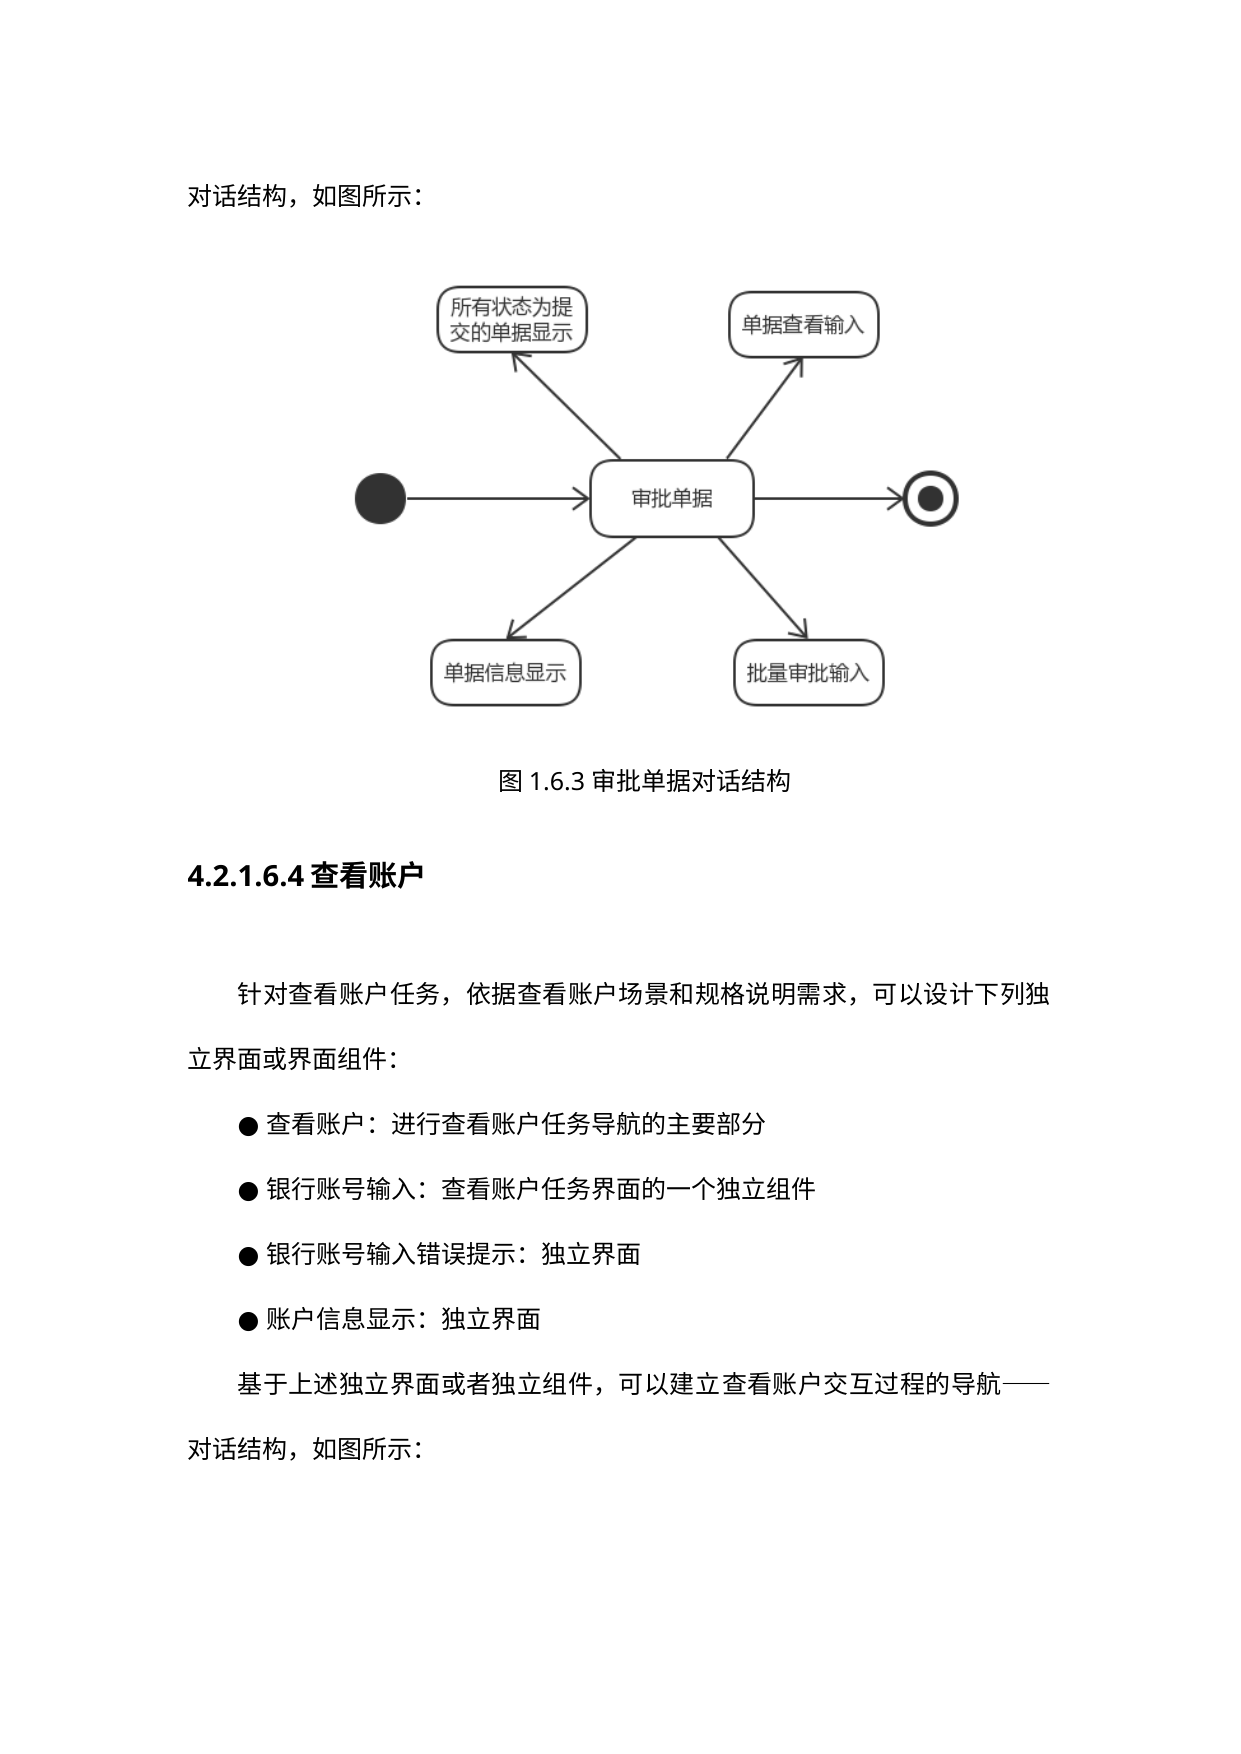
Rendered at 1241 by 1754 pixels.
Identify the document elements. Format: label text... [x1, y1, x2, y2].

text 基于上述独立界面或者独立组件，可以建立查看账户交互过程的导航——对话结构，如图所示： [187, 1350, 1053, 1480]
subtitle 4.2.1.6.4查看账户 [187, 841, 1053, 906]
text ● 银行账号输入错误提示：独立界面 [187, 1220, 1053, 1285]
text ● 银行账号输入：查看账户任务界面的一个独立组件 [187, 1155, 1053, 1220]
text 图1.6.3 审批单据对话结构 [187, 747, 1053, 812]
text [187, 162, 1053, 227]
text 针对查看账户任务，依据查看账户场景和规格说明需求，可以设计下列独立界面或界面组件： [187, 960, 1053, 1090]
picture [294, 227, 997, 746]
text ● 账户信息显示：独立界面 [187, 1285, 1053, 1350]
text ● 查看账户：进行查看账户任务导航的主要部分 [187, 1090, 1053, 1155]
